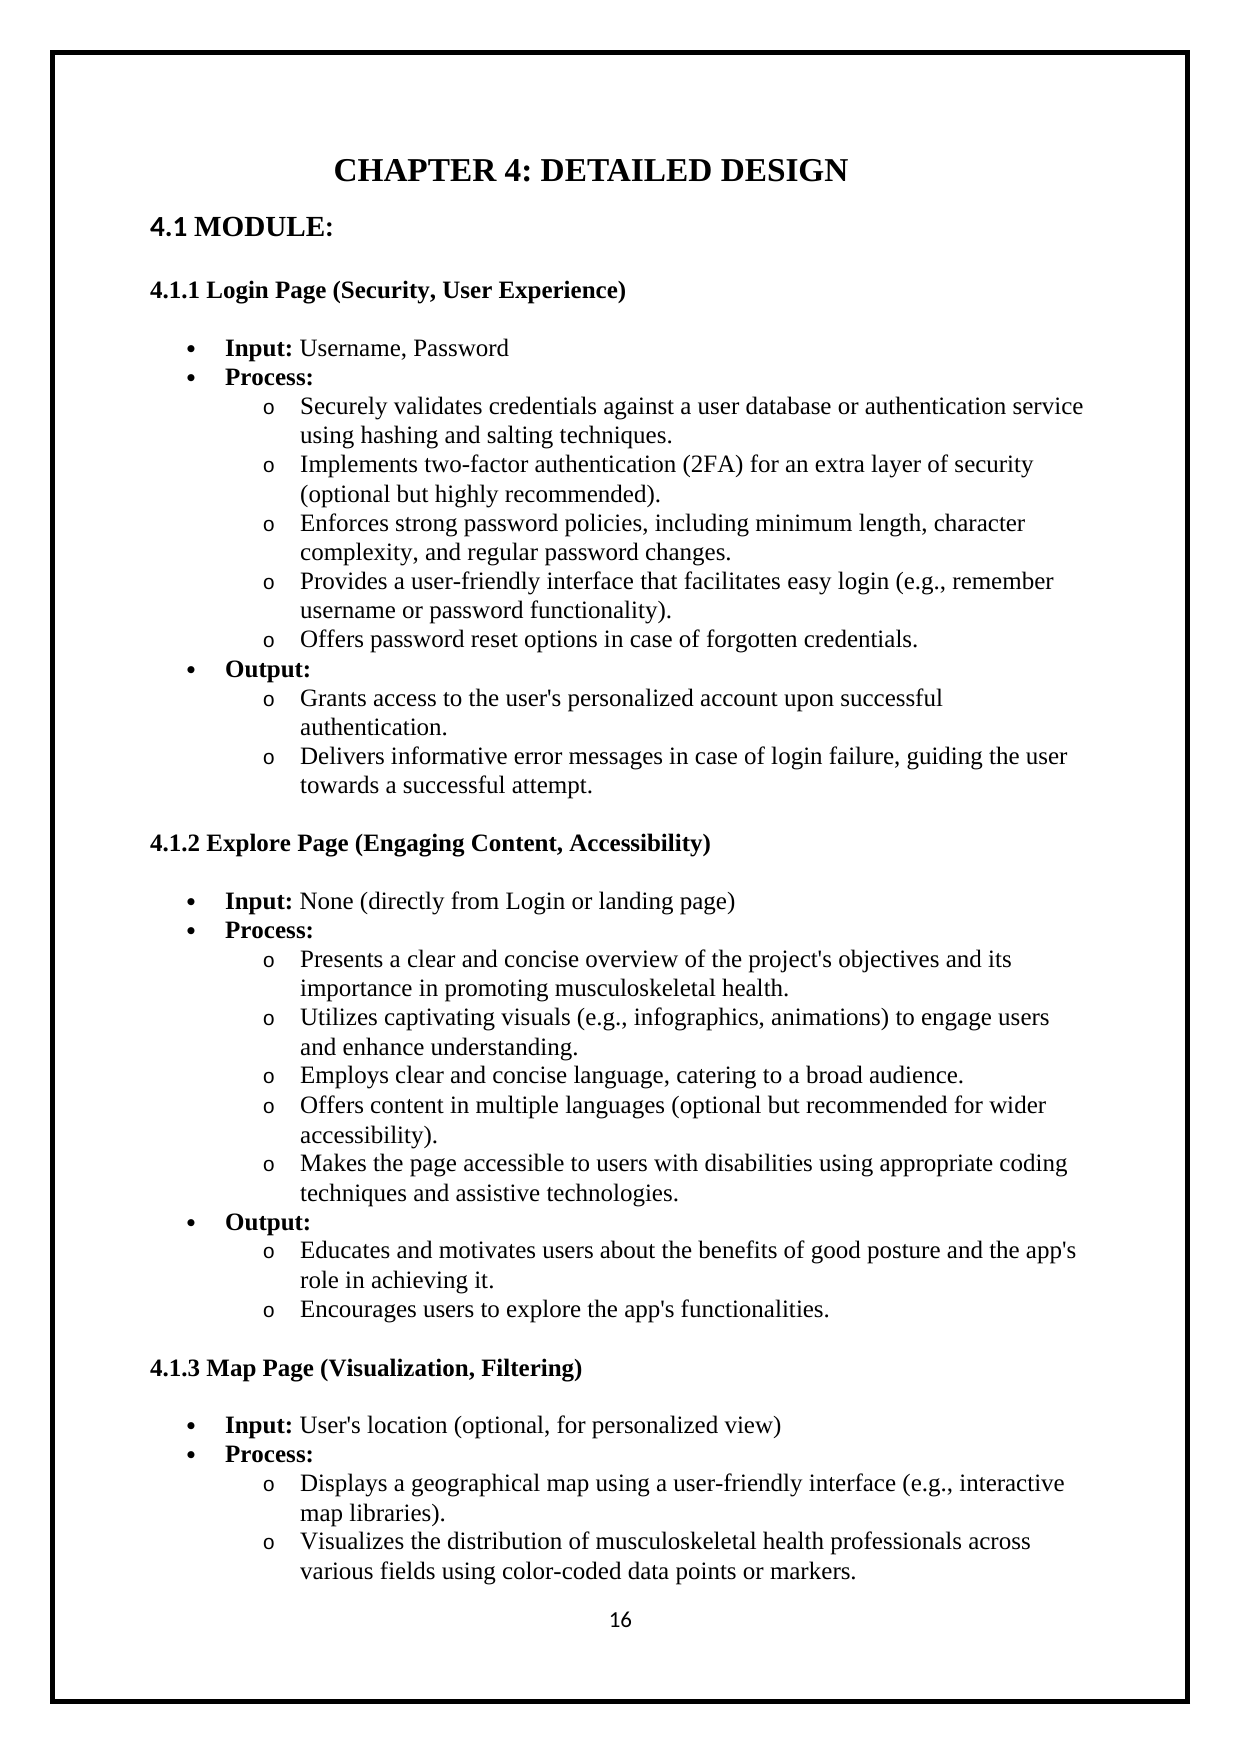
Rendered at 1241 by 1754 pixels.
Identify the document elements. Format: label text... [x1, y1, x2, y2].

list Visualizes the distribution of musculoskeletal health professionals across various fields using color-coded data points or markers. [262, 1526, 1090, 1585]
list Process: [187, 1439, 1090, 1468]
text 4.1.2 Explore Page (Engaging Content, Accessibility) [150, 828, 1090, 857]
list Process: [187, 915, 1090, 944]
list Provides a user-friendly interface that facilitates easy login (e.g., remember username or password functionality). [262, 566, 1090, 624]
text 4.1 MODULE: [150, 208, 1090, 244]
text 4.1.3 Map Page (Visualization, Filtering) [150, 1353, 1090, 1381]
list Input: None (directly from Login or landing page) [187, 886, 1090, 915]
list Securely validates credentials against a user database or authentication service using hashing and salting techniques. [262, 391, 1090, 449]
list Displays a geographical map using a user-friendly interface (e.g., interactive map libraries). [262, 1468, 1090, 1526]
list Offers password reset options in case of forgotten credentials. [262, 624, 1090, 654]
list Employs clear and concise language, catering to a broad audience. [262, 1061, 1090, 1090]
list Utilizes captivating visuals (e.g., infographics, animations) to engage users and enhance understanding. [262, 1002, 1090, 1061]
list Delivers informative error messages in case of login failure, guiding the user towards a successful attempt. [262, 741, 1090, 799]
list Implements two-factor authentication (2FA) for an extra layer of security (optional but highly recommended). [262, 449, 1090, 508]
list Educates and motivates users about the benefits of good posture and the app's role in achieving it. [262, 1236, 1090, 1294]
text 4.1.1 Login Page (Security, User Experience) [150, 276, 1090, 304]
text CHAPTER 4: DETAILED DESIGN [150, 150, 1090, 188]
list Output: [187, 1207, 1090, 1236]
list Input: Username, Password [187, 333, 1090, 362]
list Encourages users to explore the app's functionalities. [262, 1294, 1090, 1323]
list Offers content in multiple languages (optional but recommended for wider accessibility). [262, 1090, 1090, 1148]
list Process: [187, 362, 1090, 391]
list Grants access to the user's personalized account upon successful authentication. [262, 683, 1090, 741]
list Presents a clear and concise overview of the project's objectives and its importance in promoting musculoskeletal health. [262, 944, 1090, 1002]
list Makes the page accessible to users with disabilities using appropriate coding techniques and assistive technologies. [262, 1148, 1090, 1207]
list Output: [187, 654, 1090, 683]
list Input: User's location (optional, for personalized view) [187, 1411, 1090, 1439]
list Enforces strong password policies, including minimum length, character complexity, and regular password changes. [262, 508, 1090, 566]
